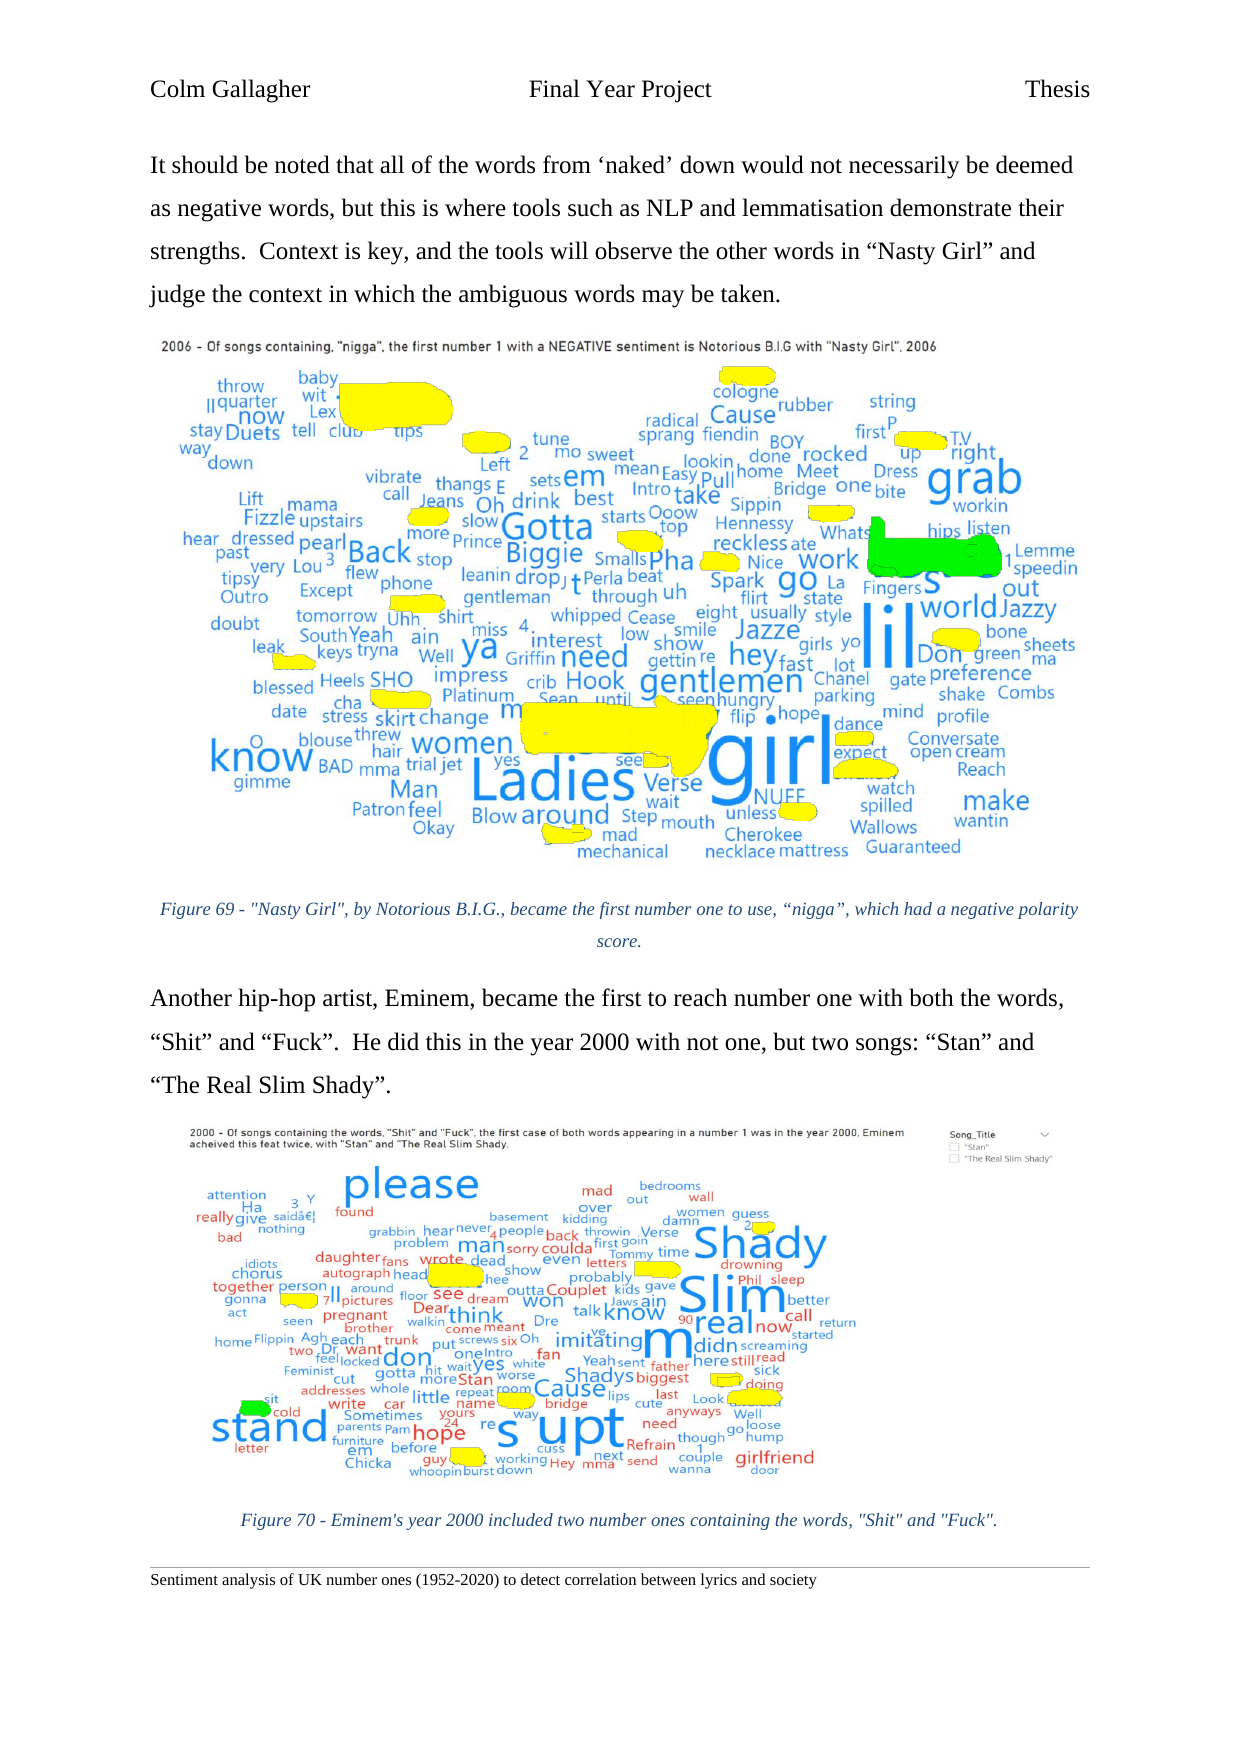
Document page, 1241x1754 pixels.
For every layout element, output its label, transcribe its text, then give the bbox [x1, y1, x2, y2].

text Another hip-hop artist, Eminem, became the first to reach number one with both the words, “Shit” and “Fuck”. He did this in the year 2000 with not one, but two songs: “Stan” and “The Real Slim Shady”. [150, 983, 1090, 1098]
picture [150, 335, 1090, 872]
text Figure 70 - Eminem's year 2000 included two number ones containing the words, "Shit" and "Fuck". [150, 1509, 1090, 1531]
text It should be noted that all of the words from ‘naked’ down would not necessarily be deemed as negative words, but this is where tools such as NLP and lemmatisation demonstrate their strengths. Context is key, and the tools will observe the other words in “Nasty Girl” and judge the context in which the ambiguous words may be taken. [150, 150, 1090, 308]
picture [185, 1125, 1055, 1483]
text Figure 69 - "Nasty Girl", by Notorious B.I.G., became the first number one to use, “nigga”, which had a negative polarity score. [150, 898, 1090, 952]
